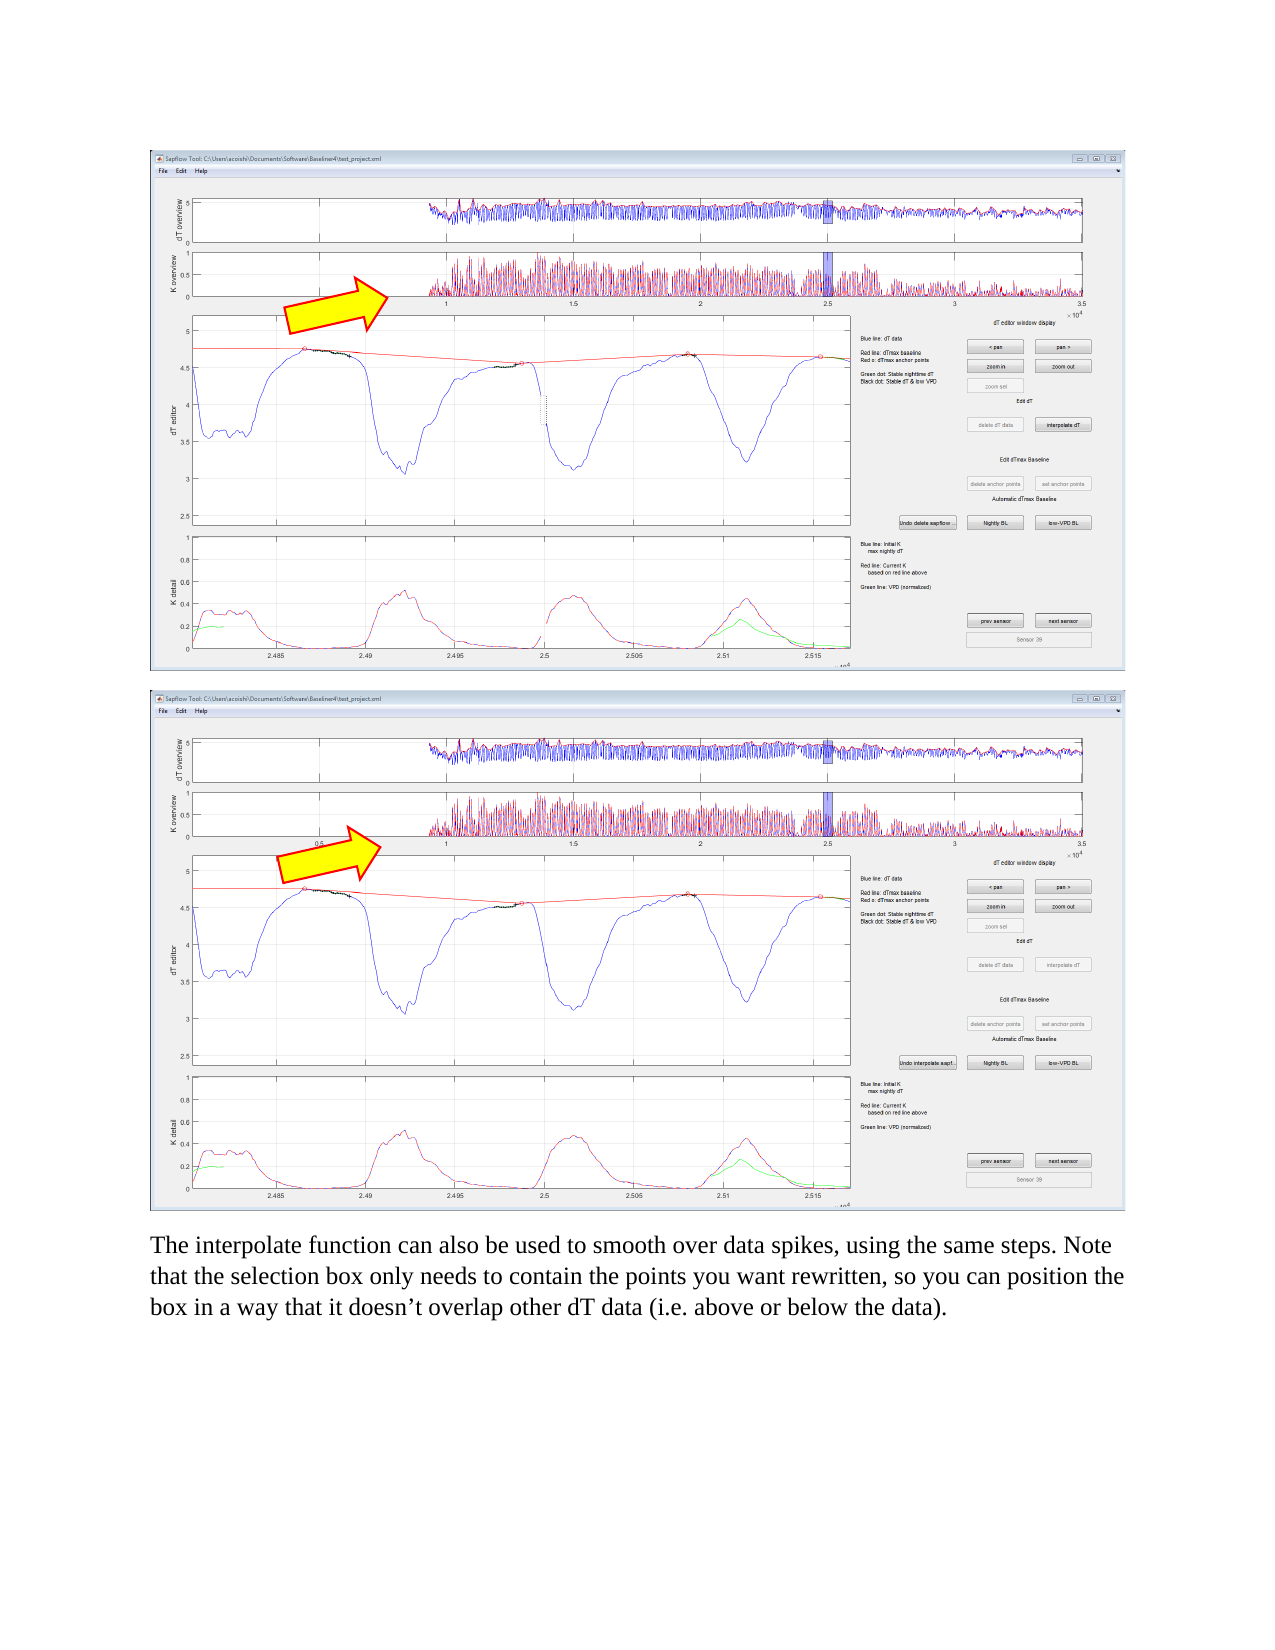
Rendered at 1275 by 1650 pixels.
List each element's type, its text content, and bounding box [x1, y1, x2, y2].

text The interpolate function can also be used to smooth over data spikes, using the same steps. Note that the selection box only needs to contain the points you want rewritten, so you can position the box in a way that it doesn’t overlap other dT data (i.e. above or below the data). [150, 1230, 1125, 1321]
